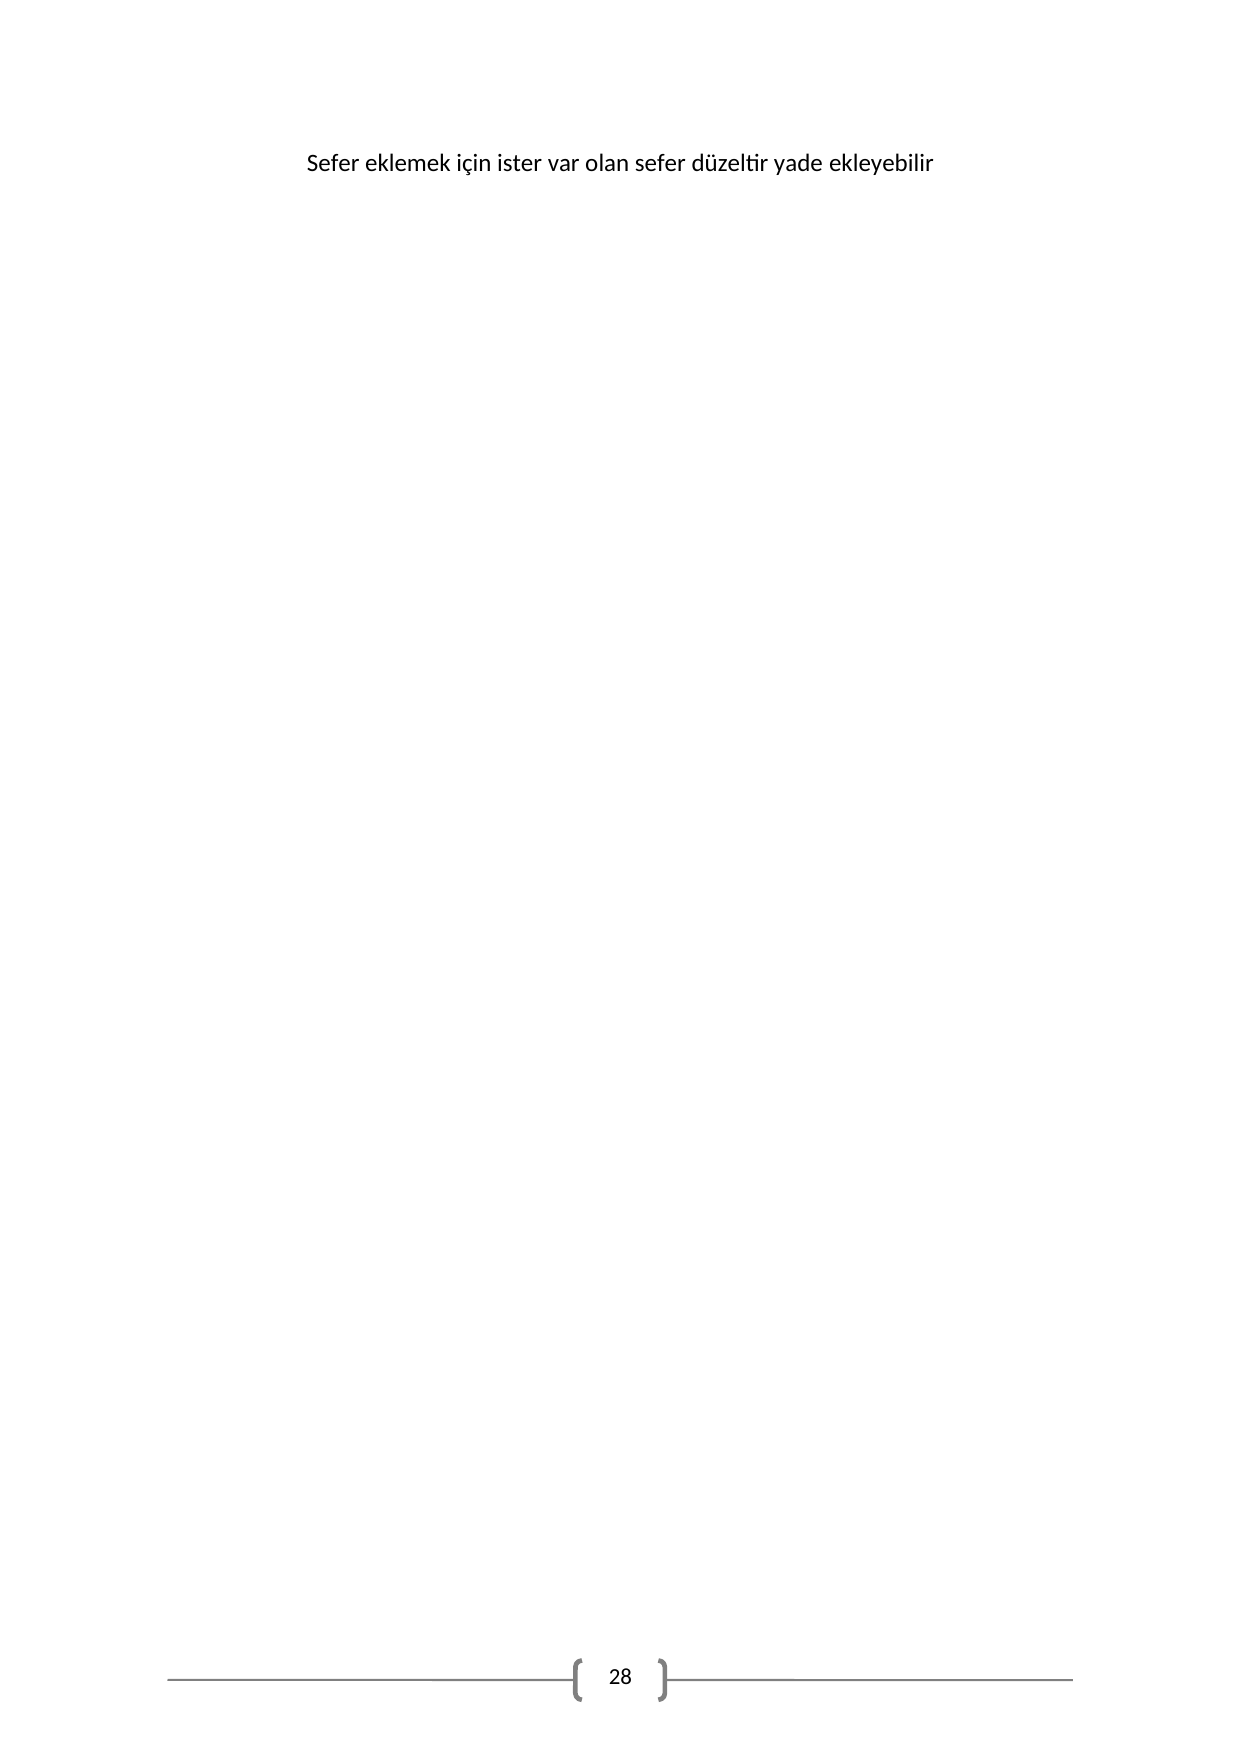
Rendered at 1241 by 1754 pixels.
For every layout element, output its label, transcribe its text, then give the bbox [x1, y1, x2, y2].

text Sefer eklemek için ister var olan sefer düzeltir yade ekleyebilir [148, 148, 1093, 178]
